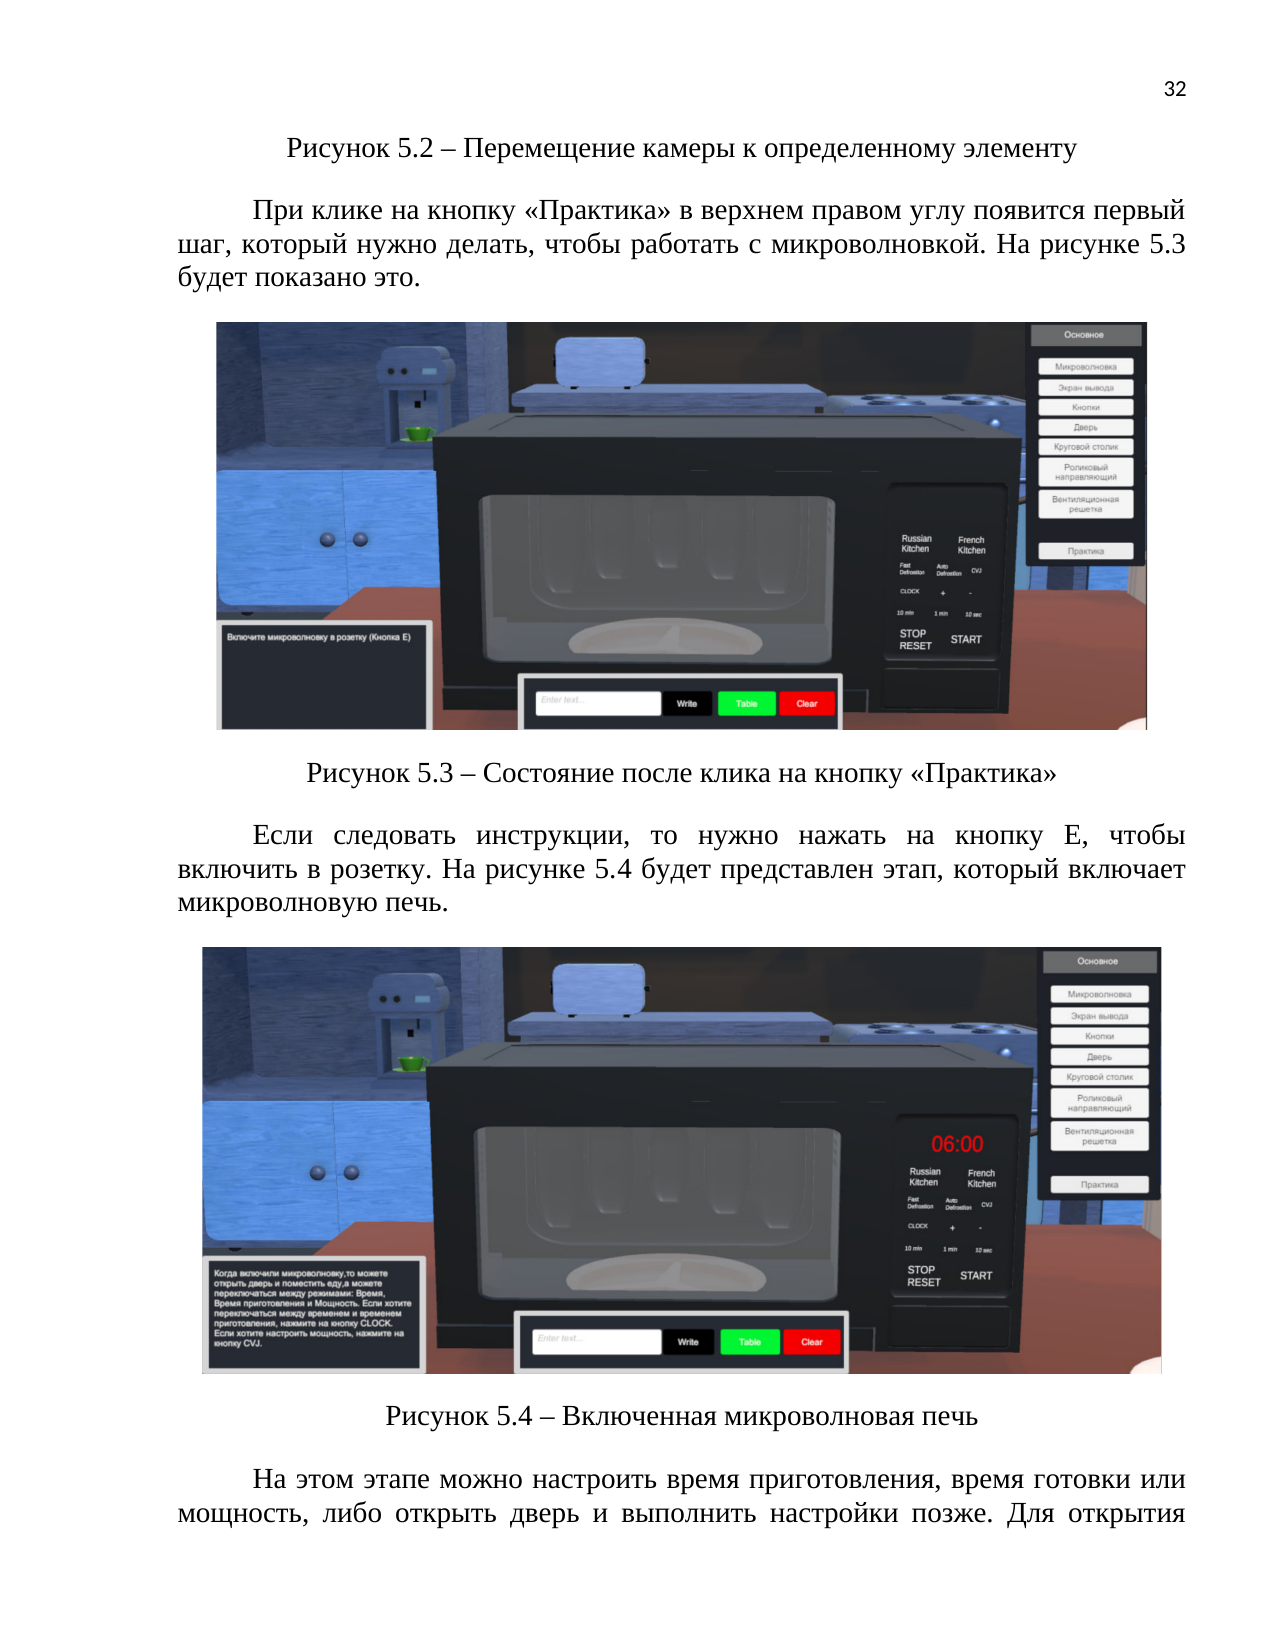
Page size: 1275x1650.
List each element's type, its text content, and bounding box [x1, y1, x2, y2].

text Рисунок 5.3 – Состояние после клика на кнопку «Практика» [177, 755, 1186, 788]
text Рисунок 5.4 – Включенная микроволновая печь [177, 1398, 1186, 1432]
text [177, 1461, 1186, 1528]
picture [202, 947, 1162, 1374]
text При клике на кнопку «Практика» в верхнем правом углу появится первый шаг, который нужно делать, чтобы работать с микроволновкой. На рисунке 5.3 будет показано это. [177, 192, 1186, 293]
text Если следовать инструкции, то нужно нажать на кнопку E, чтобы включить в розетку. На рисунке 5.4 будет представлен этап, который включает микроволновую печь. [177, 817, 1186, 918]
text Рисунок 5.2 – Перемещение камеры к определенному элементу [177, 130, 1186, 163]
picture [216, 322, 1148, 730]
